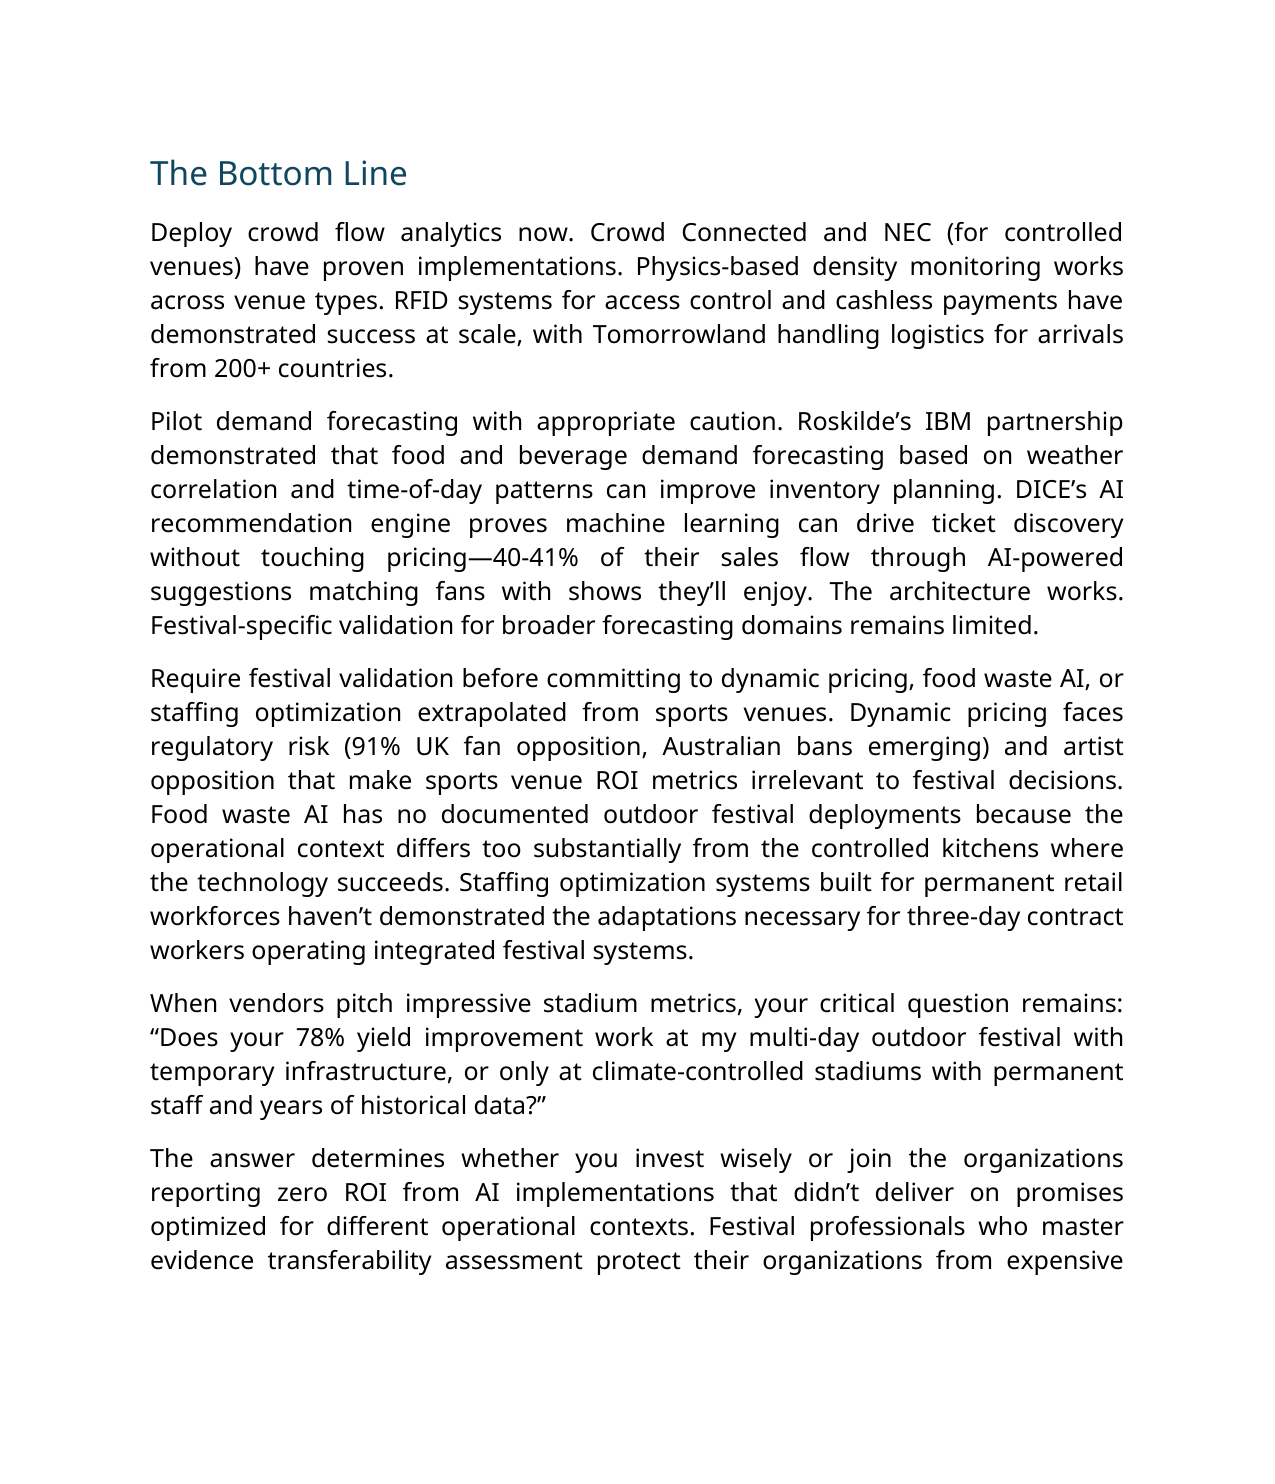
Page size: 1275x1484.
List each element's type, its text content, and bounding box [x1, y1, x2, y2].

text Pilot demand forecasting with appropriate caution. Roskilde’s IBM partnership demonstrated that food and beverage demand forecasting based on weather correlation and time-of-day patterns can improve inventory planning. DICE’s AI recommendation engine proves machine learning can drive ticket discovery without touching pricing—40-41% of their sales flow through AI-powered suggestions matching fans with shows they’ll enjoy. The architecture works. Festival-specific validation for broader forecasting domains remains limited. [150, 403, 1125, 642]
subtitle The Bottom Line [150, 150, 1125, 195]
text When vendors pitch impressive stadium metrics, your critical question remains: “Does your 78% yield improvement work at my multi-day outdoor festival with temporary infrastructure, or only at climate-controlled stadiums with permanent staff and years of historical data?” [150, 986, 1125, 1122]
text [150, 1141, 1125, 1277]
text Deploy crowd flow analytics now. Crowd Connected and NEC (for controlled venues) have proven implementations. Physics-based density monitoring works across venue types. RFID systems for access control and cashless payments have demonstrated success at scale, with Tomorrowland handling logistics for arrivals from 200+ countries. [150, 214, 1125, 384]
text Require festival validation before committing to dynamic pricing, food waste AI, or staffing optimization extrapolated from sports venues. Dynamic pricing faces regulatory risk (91% UK fan opposition, Australian bans emerging) and artist opposition that make sports venue ROI metrics irrelevant to festival decisions. Food waste AI has no documented outdoor festival deployments because the operational context differs too substantially from the controlled kitchens where the technology succeeds. Staffing optimization systems built for permanent retail workforces haven’t demonstrated the adaptations necessary for three-day contract workers operating integrated festival systems. [150, 660, 1125, 967]
